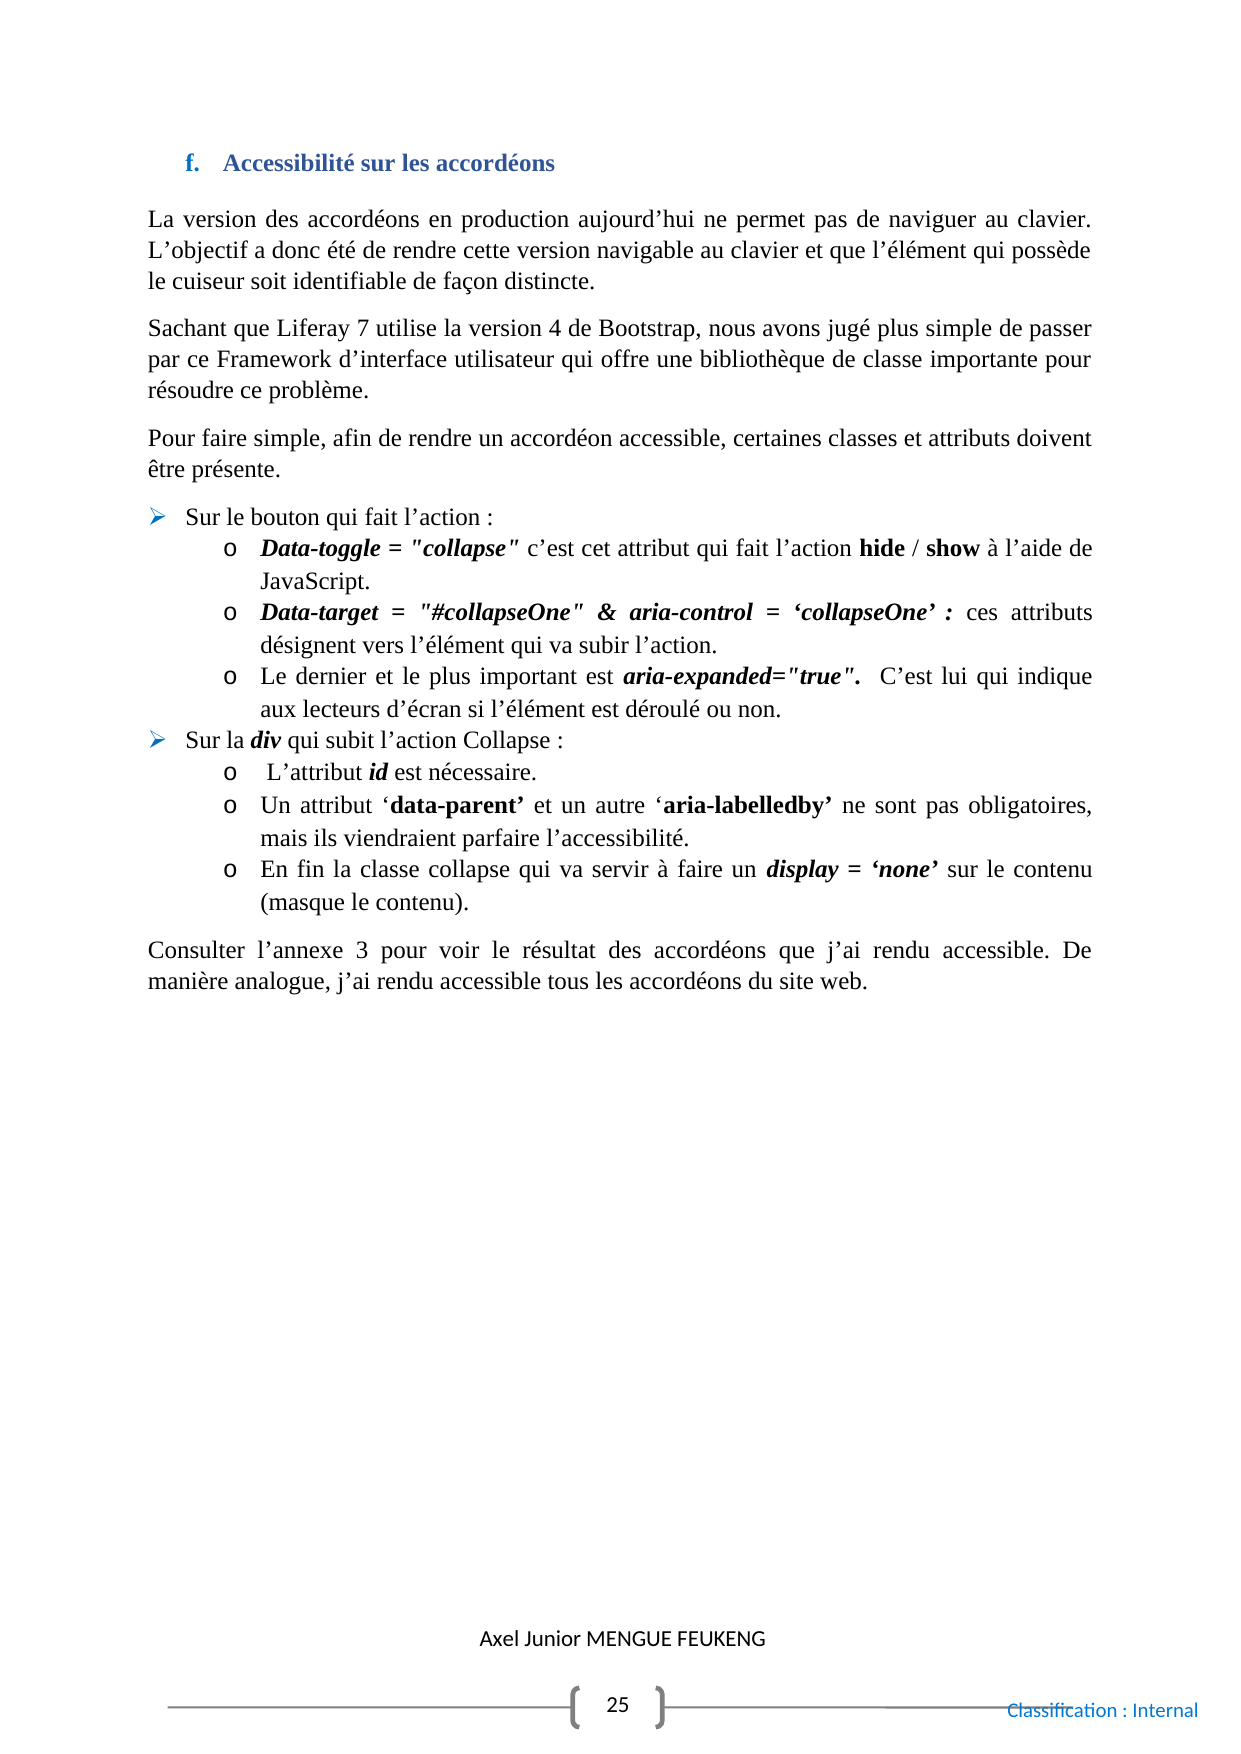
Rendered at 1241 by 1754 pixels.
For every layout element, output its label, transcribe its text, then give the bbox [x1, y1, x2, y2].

list Le dernier et le plus important est aria-expanded="true". C’est lui qui indique aux lecteurs d’écran si l’élément est déroulé ou non. [223, 661, 1093, 723]
text Consulter l’annexe 3 pour voir le résultat des accordéons que j’ai rendu accessible. De manière analogue, j’ai rendu accessible tous les accordéons du site web. [148, 935, 1093, 994]
list Data-target = "#collapseOne" & aria-control = ‘collapseOne’ : ces attributs désignent vers l’élément qui va subir l’action. [223, 597, 1093, 659]
text Sachant que Liferay 7 utilise la version 4 de Bootstrap, nous avons jugé plus simple de passer par ce Framework d’interface utilisateur qui offre une bibliothèque de classe importante pour résoudre ce problème. [148, 313, 1093, 404]
list Data-toggle = "collapse" c’est cet attribut qui fait l’action hide / show à l’aide de JavaScript. [223, 533, 1093, 595]
subtitle Accessibilité sur les accordéons [185, 148, 1093, 176]
list L’attribut id est nécessaire. [223, 757, 1093, 787]
list Un attribut ‘data-parent’ et un autre ‘aria-labelledby’ ne sont pas obligatoires, mais ils viendraient parfaire l’accessibilité. [223, 790, 1093, 852]
list Sur la div qui subit l’action Collapse : [148, 726, 1093, 754]
list En fin la classe collapse qui va servir à faire un display = ‘none’ sur le contenu (masque le contenu). [223, 854, 1093, 916]
text Pour faire simple, afin de rendre un accordéon accessible, certaines classes et attributs doivent être présente. [148, 423, 1093, 483]
text La version des accordéons en production aujourd’hui ne permet pas de naviguer au clavier. L’objectif a donc été de rendre cette version navigable au clavier et que l’élément qui possède le cuiseur soit identifiable de façon distincte. [148, 204, 1093, 294]
list Sur le bouton qui fait l’action : [148, 502, 1093, 531]
